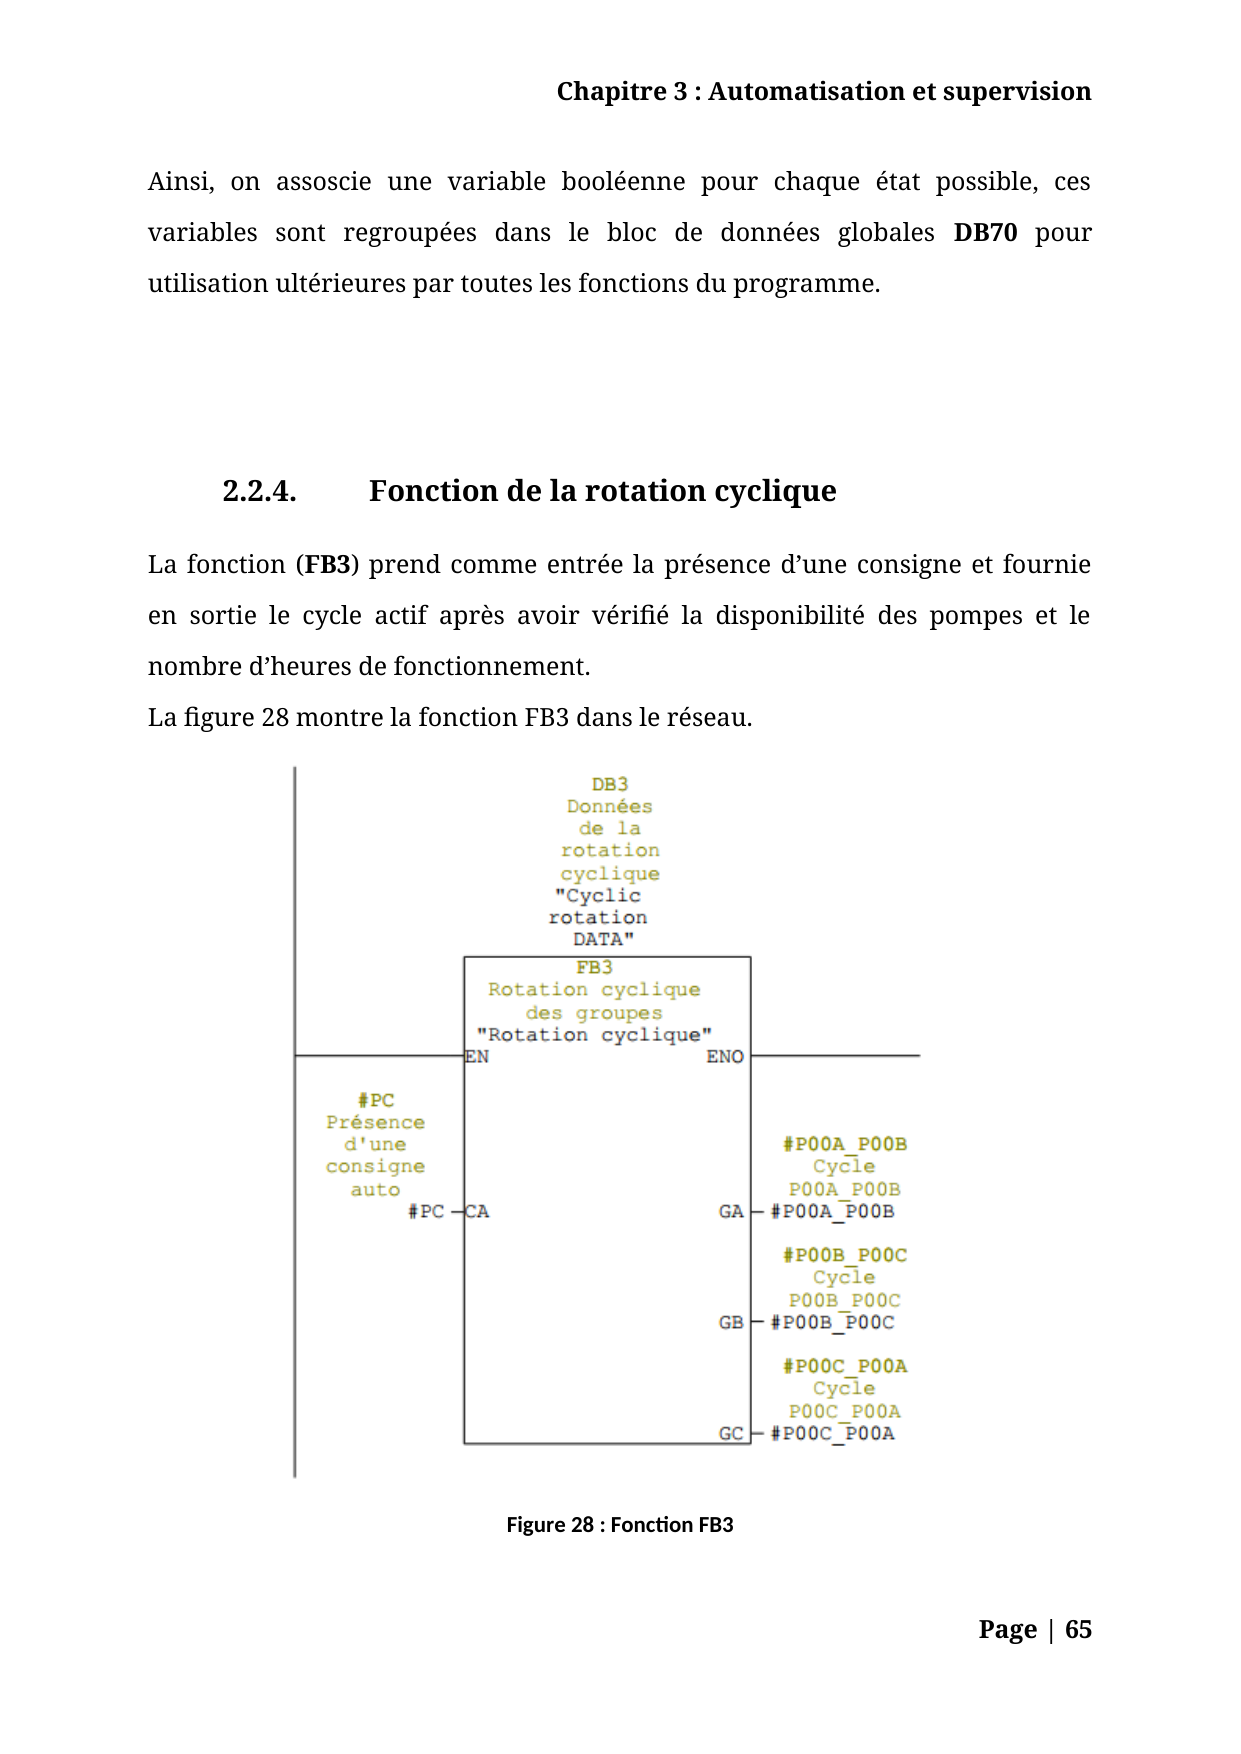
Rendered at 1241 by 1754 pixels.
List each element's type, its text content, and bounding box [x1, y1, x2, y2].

text La figure 28 montre la fonction FB3 dans le réseau. [148, 699, 1092, 733]
picture [284, 750, 957, 1496]
text Figure 28 : Fonction FB3 [148, 1510, 1092, 1538]
text La fonction (FB3) prend comme entrée la présence d’une consigne et fournie en sortie le cycle actif après avoir vérifié la disponibilité des pompes et le nombre d’heures de fonctionnement. [148, 546, 1092, 682]
text Ainsi, on assoscie une variable booléenne pour chaque état possible, ces variables sont regroupées dans le bloc de données globales DB70 pour utilisation ultérieures par toutes les fonctions du programme. [148, 164, 1092, 300]
list Fonction de la rotation cyclique [223, 470, 1092, 510]
